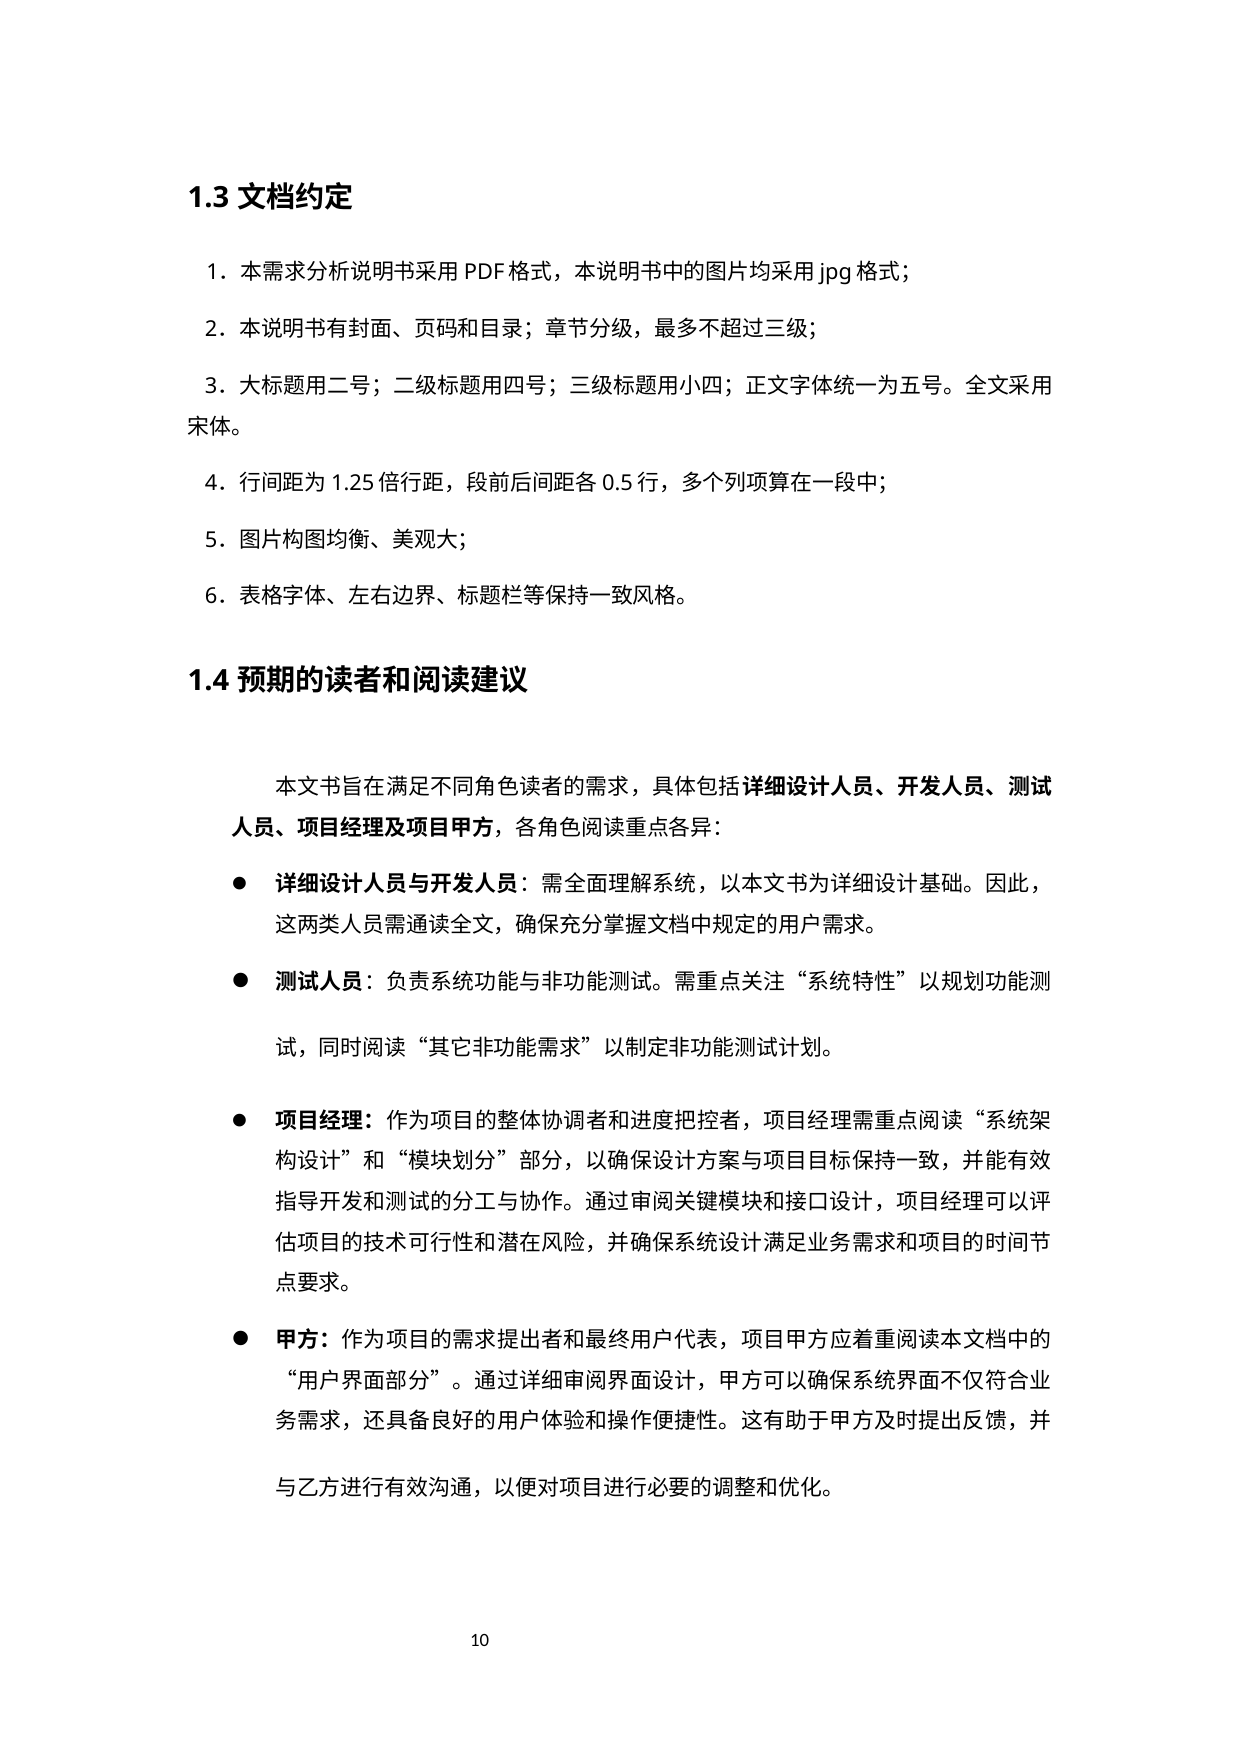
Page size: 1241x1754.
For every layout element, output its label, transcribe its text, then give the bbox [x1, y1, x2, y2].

text 2．本说明书有封面、页码和目录；章节分级，最多不超过三级； [187, 311, 1053, 343]
subtitle 1.3 文档约定 [187, 162, 1053, 227]
text 3．大标题用二号；二级标题用四号；三级标题用小四；正文字体统一为五号。全文采用宋体。 [187, 368, 1053, 441]
list 甲方：作为项目的需求提出者和最终用户代表，项目甲方应着重阅读本文档中的“用户界面部分”。通过详细审阅界面设计，甲方可以确保系统界面不仅符合业务需求，还具备良好的用户体验和操作便捷性。这有助于甲方及时提出反馈，并与乙方进行有效沟通，以便对项目进行必要的调整和优化。 [231, 1322, 1053, 1517]
list 测试人员：负责系统功能与非功能测试。需重点关注“系统特性”以规划功能测试，同时阅读“其它非功能需求”以制定非功能测试计划。 [231, 963, 1053, 1077]
list 项目经理：作为项目的整体协调者和进度把控者，项目经理需重点阅读“系统架构设计”和“模块划分”部分，以确保设计方案与项目目标保持一致，并能有效指导开发和测试的分工与协作。通过审阅关键模块和接口设计，项目经理可以评估项目的技术可行性和潜在风险，并确保系统设计满足业务需求和项目的时间节点要求。 [231, 1102, 1053, 1297]
text 6．表格字体、左右边界、标题栏等保持一致风格。 [187, 578, 1053, 611]
text 5．图片构图均衡、美观大； [187, 522, 1053, 554]
text 4．行间距为1.25倍行距，段前后间距各0.5行，多个列项算在一段中； [187, 465, 1053, 497]
subtitle 1.4 预期的读者和阅读建议 [187, 646, 1053, 711]
text 本文书旨在满足不同角色读者的需求，具体包括详细设计人员、开发人员、测试人员、项目经理及项目甲方，各角色阅读重点各异： [231, 769, 1053, 842]
list 详细设计人员与开发人员：需全面理解系统，以本文书为详细设计基础。因此，这两类人员需通读全文，确保充分掌握文档中规定的用户需求。 [231, 866, 1053, 939]
text 1．本需求分析说明书采用PDF格式，本说明书中的图片均采用jpg格式； [187, 254, 1053, 286]
